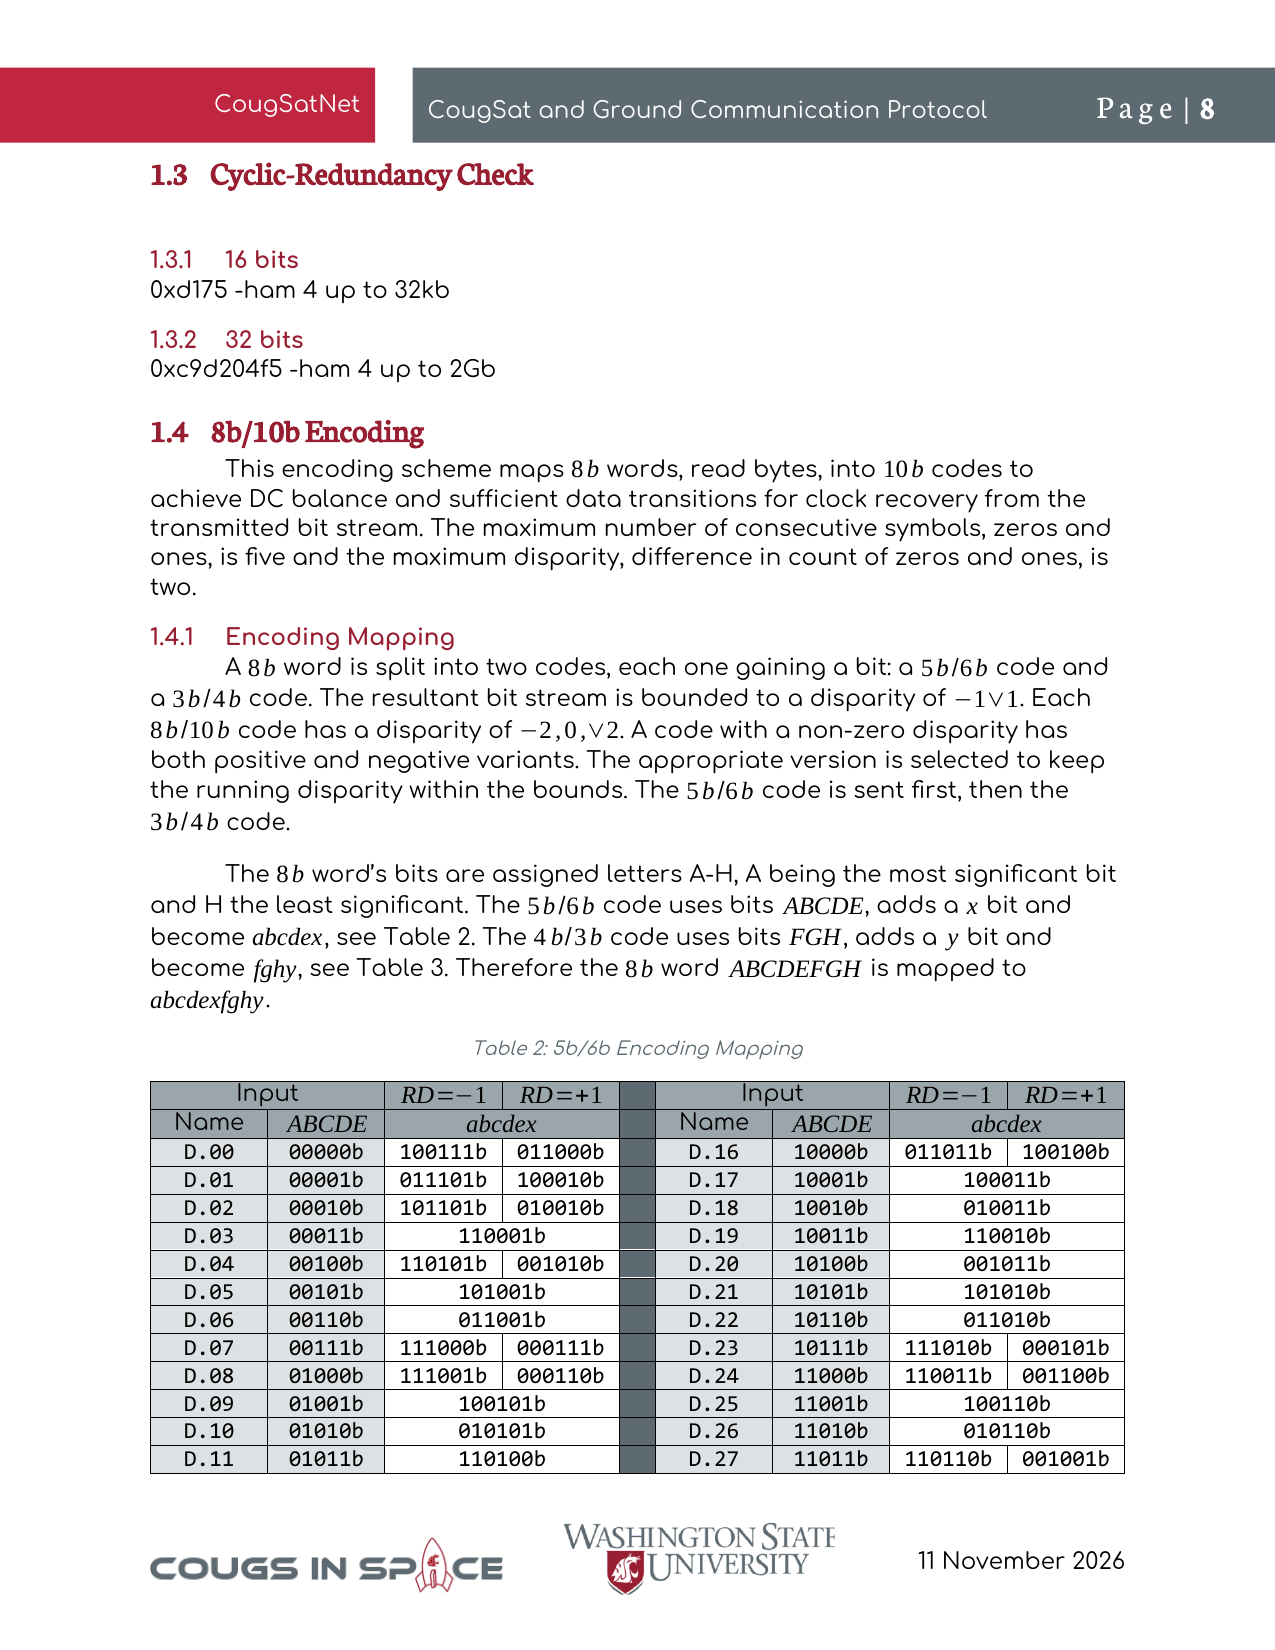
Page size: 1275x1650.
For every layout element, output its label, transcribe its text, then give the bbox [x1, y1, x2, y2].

table_cell 11010b [773, 1418, 889, 1445]
subtitle 16 bits [150, 248, 1125, 274]
table_cell 001011b [890, 1251, 1124, 1277]
table_cell D.11 [151, 1446, 267, 1473]
table_cell [268, 1110, 384, 1138]
table_cell D.18 [656, 1195, 772, 1222]
table_cell 100100b [1008, 1139, 1124, 1166]
table_cell D.19 [656, 1223, 772, 1249]
table_cell 100011b [890, 1167, 1124, 1194]
table_header [503, 1082, 619, 1109]
table_cell 010010b [503, 1195, 619, 1222]
table_cell 010110b [890, 1418, 1124, 1445]
table_cell [620, 1362, 655, 1389]
table_cell 110010b [890, 1223, 1124, 1249]
table_cell 111001b [385, 1362, 502, 1389]
table_cell [773, 1110, 889, 1138]
table_cell 110100b [385, 1446, 619, 1473]
text 0xd175 -ham 4 up to 32kb [150, 278, 1125, 303]
table_header [890, 1082, 1007, 1109]
table_cell 001001b [1008, 1446, 1124, 1473]
table_cell 000101b [1008, 1334, 1124, 1361]
table_cell 10001b [773, 1167, 889, 1194]
table_cell [620, 1279, 655, 1305]
table_cell D.17 [656, 1167, 772, 1194]
table_cell D.25 [656, 1390, 772, 1417]
table_cell D.27 [656, 1446, 772, 1473]
table_cell D.16 [656, 1139, 772, 1166]
table_cell [620, 1306, 655, 1333]
table_cell D.10 [151, 1418, 267, 1445]
picture [150, 1537, 503, 1594]
table_cell 000110b [503, 1362, 619, 1389]
table_cell 11011b [773, 1446, 889, 1473]
table_cell 01011b [268, 1446, 384, 1473]
table_cell [890, 1110, 1124, 1138]
table_cell [620, 1195, 655, 1222]
table_header Input [656, 1082, 889, 1109]
table_cell D.06 [151, 1306, 267, 1333]
table_cell 00101b [268, 1279, 384, 1305]
table_cell 00111b [268, 1334, 384, 1361]
table_header [620, 1082, 655, 1109]
table_cell [620, 1139, 655, 1166]
table_cell D.08 [151, 1362, 267, 1389]
table_cell 10110b [773, 1306, 889, 1333]
table_cell 101101b [385, 1195, 502, 1222]
text A word is split into two codes, each one gaining a bit: a code and a code. The resultant bit stream is bounded to a disparity of . Each code has a disparity of . A code with a non-zero disparity has both positive and negative variants. The appropriate version is selected to keep the running disparity within the bounds. The code is sent first, then the code. [150, 654, 1125, 837]
table_cell 10100b [773, 1251, 889, 1277]
table_cell D.26 [656, 1418, 772, 1445]
table_cell 00001b [268, 1167, 384, 1194]
table_cell [385, 1110, 619, 1138]
table_header Input [151, 1082, 384, 1109]
table_cell [620, 1251, 655, 1277]
picture [562, 1522, 835, 1594]
subtitle Cyclic-Redundancy Check [150, 150, 1125, 192]
table_header [1008, 1082, 1124, 1109]
table_cell D.04 [151, 1251, 267, 1277]
table_cell 101010b [890, 1279, 1124, 1305]
text 0xc9d204f5 -ham 4 up to 2Gb [150, 357, 1125, 383]
table_cell 00000b [268, 1139, 384, 1166]
table_cell 110110b [890, 1446, 1007, 1473]
table_cell [620, 1418, 655, 1445]
table_cell 001100b [1008, 1362, 1124, 1389]
table_cell 000111b [503, 1334, 619, 1361]
table_cell 11000b [773, 1362, 889, 1389]
subtitle Encoding Mapping [150, 625, 1125, 651]
table_cell 100110b [890, 1390, 1124, 1417]
table_cell D.22 [656, 1306, 772, 1333]
text This encoding scheme maps words, read bytes, into codes to achieve DC balance and sufficient data transitions for clock recovery from the transmitted bit stream. The maximum number of consecutive symbols, zeros and ones, is five and the maximum disparity, difference in count of zeros and ones, is two. [150, 456, 1125, 600]
table_cell D.21 [656, 1279, 772, 1305]
table_cell 100010b [503, 1167, 619, 1194]
table_cell D.01 [151, 1167, 267, 1194]
table_cell 111000b [385, 1334, 502, 1361]
table_cell 001010b [503, 1251, 619, 1277]
table_cell D.24 [656, 1362, 772, 1389]
table_cell 011001b [385, 1306, 619, 1333]
table_cell 10101b [773, 1279, 889, 1305]
table_cell 010011b [890, 1195, 1124, 1222]
table_cell 10111b [773, 1334, 889, 1361]
table_cell D.07 [151, 1334, 267, 1361]
table_cell 011011b [890, 1139, 1007, 1166]
table_cell 10000b [773, 1139, 889, 1166]
table_cell [620, 1110, 655, 1138]
table_cell 01001b [268, 1390, 384, 1417]
table_cell 110011b [890, 1362, 1007, 1389]
table_cell 10011b [773, 1223, 889, 1249]
table_cell 10010b [773, 1195, 889, 1222]
table_header [385, 1082, 502, 1109]
table_cell 110001b [385, 1223, 619, 1249]
table_cell Name [151, 1110, 267, 1138]
table_cell 00011b [268, 1223, 384, 1249]
table_cell D.20 [656, 1251, 772, 1277]
table_cell 010101b [385, 1418, 619, 1445]
table_cell 100111b [385, 1139, 502, 1166]
table_cell D.23 [656, 1334, 772, 1361]
table_cell D.02 [151, 1195, 267, 1222]
table_cell 100101b [385, 1390, 619, 1417]
table_cell 01010b [268, 1418, 384, 1445]
table_cell 011101b [385, 1167, 502, 1194]
table_cell [620, 1390, 655, 1417]
table_cell [620, 1446, 655, 1473]
subtitle 32 bits [150, 328, 1125, 353]
table_cell D.05 [151, 1279, 267, 1305]
table_cell Name [656, 1110, 772, 1138]
table_cell [620, 1167, 655, 1194]
table_cell 011010b [890, 1306, 1124, 1333]
subtitle 8b/10b Encoding [150, 407, 1125, 449]
table_cell D.03 [151, 1223, 267, 1249]
table_cell D.00 [151, 1139, 267, 1166]
table_cell 00100b [268, 1251, 384, 1277]
table_cell 00110b [268, 1306, 384, 1333]
table_cell [620, 1334, 655, 1361]
table_cell 111010b [890, 1334, 1007, 1361]
table_cell 101001b [385, 1279, 619, 1305]
table_cell 110101b [385, 1251, 502, 1277]
table_cell 01000b [268, 1362, 384, 1389]
text The word’s bits are assigned letters A-H, A being the most significant bit and H the least significant. The code uses bits , adds a bit and become , see Table 2. The code uses bits , adds a bit and become , see Table 3. Therefore the word is mapped to . [150, 861, 1125, 1014]
table_cell 11001b [773, 1390, 889, 1417]
table_cell 00010b [268, 1195, 384, 1222]
table_cell 011000b [503, 1139, 619, 1166]
table_cell D.09 [151, 1390, 267, 1417]
table_cell [620, 1223, 655, 1249]
